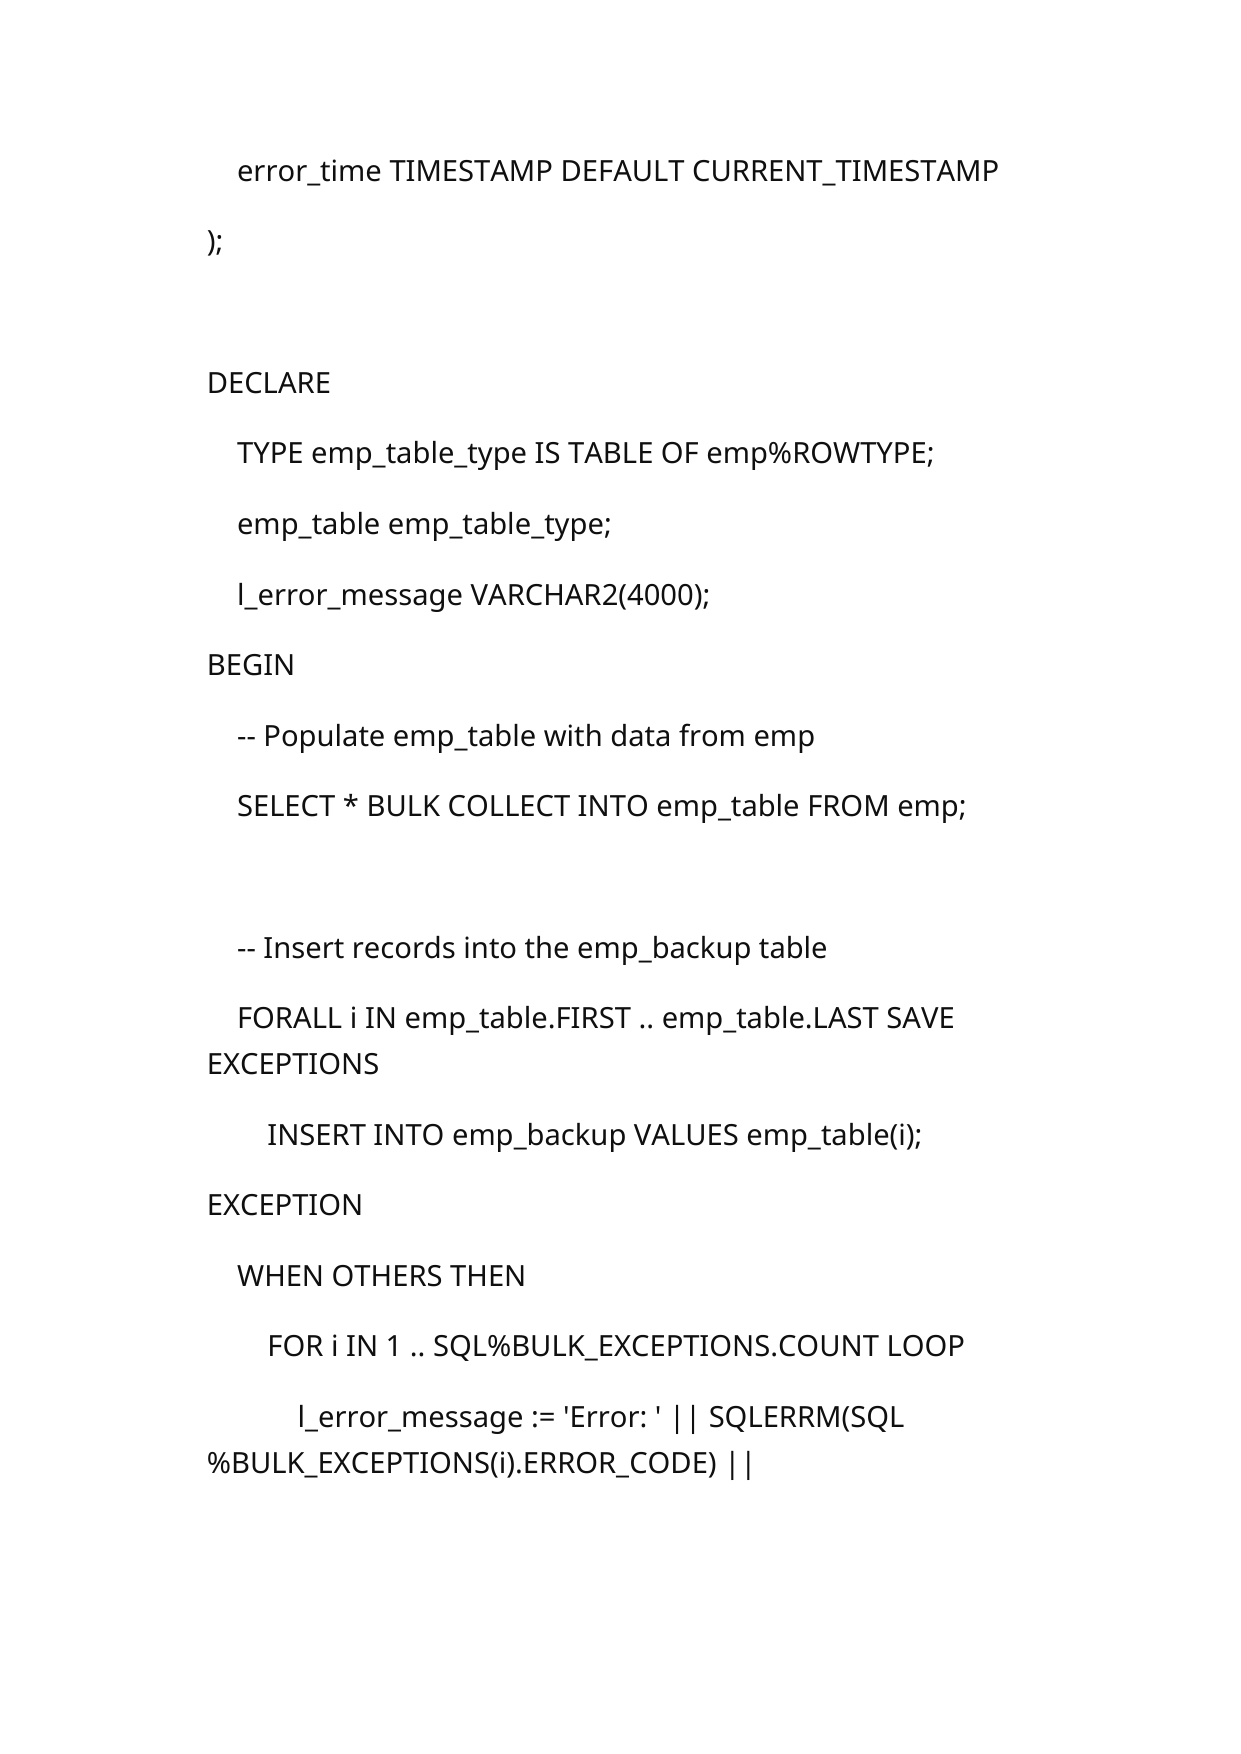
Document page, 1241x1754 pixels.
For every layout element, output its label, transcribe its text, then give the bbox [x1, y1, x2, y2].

text BEGIN [207, 644, 1090, 684]
text INSERT INTO emp_backup VALUES emp_table(i); [207, 1114, 1090, 1153]
text ); [207, 221, 1090, 260]
text l_error_message := 'Error: ' || SQLERRM(SQL%BULK_EXCEPTIONS(i).ERROR_CODE) || [207, 1396, 1090, 1482]
text TYPE emp_table_type IS TABLE OF emp%ROWTYPE; [207, 432, 1090, 472]
text error_time TIMESTAMP DEFAULT CURRENT_TIMESTAMP [207, 150, 1090, 190]
text FORALL i IN emp_table.FIRST .. emp_table.LAST SAVE EXCEPTIONS [207, 997, 1090, 1083]
text DECLARE [207, 362, 1090, 402]
text SELECT * BULK COLLECT INTO emp_table FROM emp; [207, 786, 1090, 825]
text FOR i IN 1 .. SQL%BULK_EXCEPTIONS.COUNT LOOP [207, 1326, 1090, 1365]
text emp_table emp_table_type; [207, 503, 1090, 543]
text EXCEPTION [207, 1184, 1090, 1224]
text -- Insert records into the emp_backup table [207, 927, 1090, 967]
text -- Populate emp_table with data from emp [207, 715, 1090, 755]
text WHEN OTHERS THEN [207, 1255, 1090, 1295]
text l_error_message VARCHAR2(4000); [207, 574, 1090, 613]
